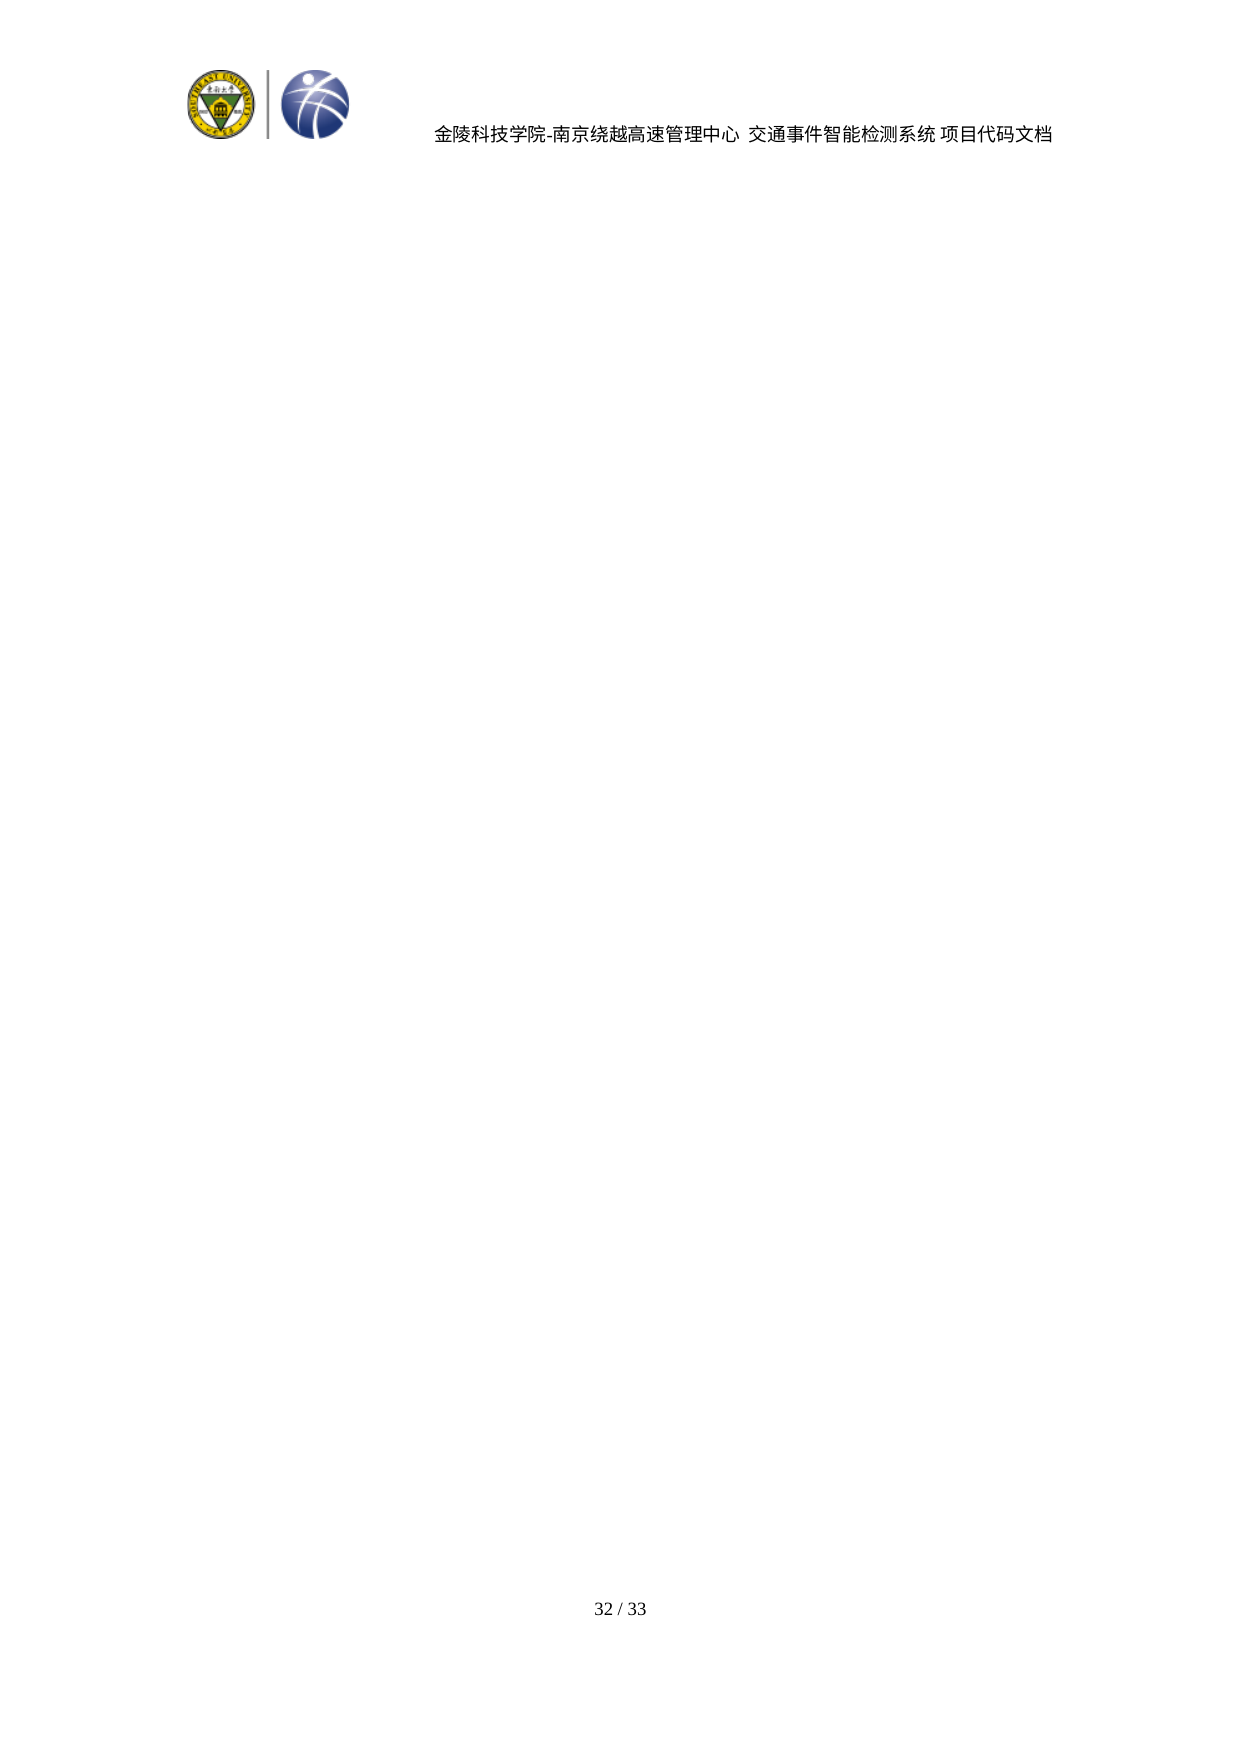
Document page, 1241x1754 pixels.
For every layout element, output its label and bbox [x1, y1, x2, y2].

picture [187, 70, 357, 139]
